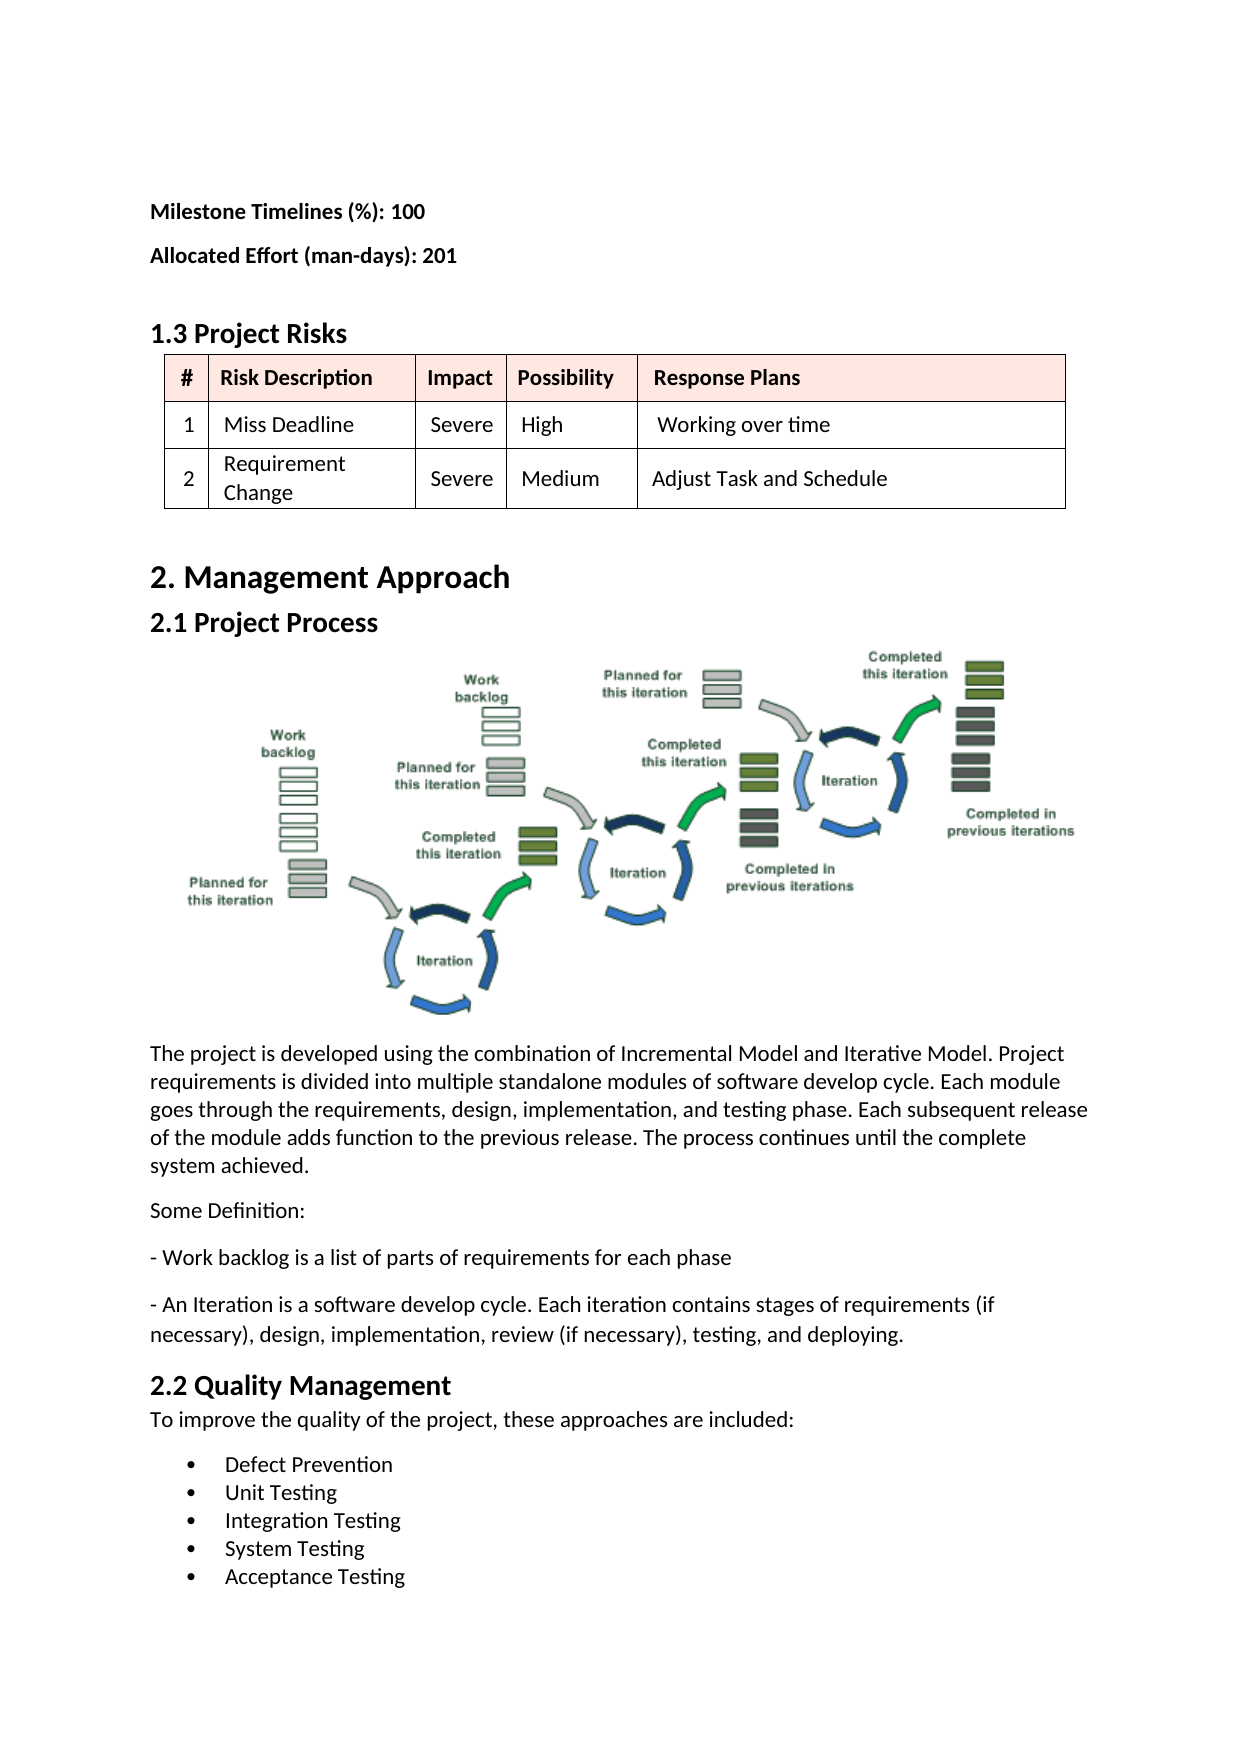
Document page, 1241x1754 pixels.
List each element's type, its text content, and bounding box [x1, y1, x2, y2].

table_cell Severe [416, 402, 506, 448]
text - An Iteration is a software develop cycle. Each iteration contains stages of requirements (if necessary), design, implementation, review (if necessary), testing, and deploying. [150, 1290, 1093, 1348]
subtitle 1.3 Project Risks [150, 315, 1093, 351]
table_cell 1 [165, 402, 208, 448]
table_header # [165, 355, 208, 401]
list Defect Prevention [187, 1450, 1093, 1478]
text Milestone Timelines (%): 100 [150, 197, 1093, 225]
subtitle 2.1 Project Process [150, 604, 1093, 639]
table_header Risk Description [209, 355, 415, 401]
text The project is developed using the combination of Incremental Model and Iterative Model. Project requirements is divided into multiple standalone modules of software develop cycle. Each module goes through the requirements, design, implementation, and testing phase. Each subsequent release of the module adds function to the previous release. The process continues until the complete system achieved. [150, 1039, 1093, 1179]
table_cell Adjust Task and Schedule [638, 449, 1065, 508]
picture [150, 642, 1092, 1021]
subtitle 2. Management Approach [150, 556, 1093, 596]
table_cell Working over time [638, 402, 1065, 448]
table_cell Requirement Change [209, 449, 415, 508]
table_cell High [507, 402, 637, 448]
table_header Response Plans [638, 355, 1065, 401]
list System Testing [187, 1534, 1093, 1562]
text Some Definition: [150, 1196, 1093, 1224]
text Allocated Effort (man-days): 201 [150, 242, 1093, 298]
table_header Impact [416, 355, 506, 401]
table_cell Severe [416, 449, 506, 508]
table_header Possibility [507, 355, 637, 401]
text - Work backlog is a list of parts of requirements for each phase [150, 1243, 1093, 1271]
subtitle 2.2 Quality Management [150, 1367, 1093, 1402]
table_cell Miss Deadline [209, 402, 415, 448]
text To improve the quality of the project, these approaches are included: [150, 1405, 1093, 1433]
list Integration Testing [187, 1506, 1093, 1534]
table_cell Medium [507, 449, 637, 508]
table_cell 2 [165, 449, 208, 508]
list Acceptance Testing [187, 1562, 1093, 1590]
list Unit Testing [187, 1478, 1093, 1506]
